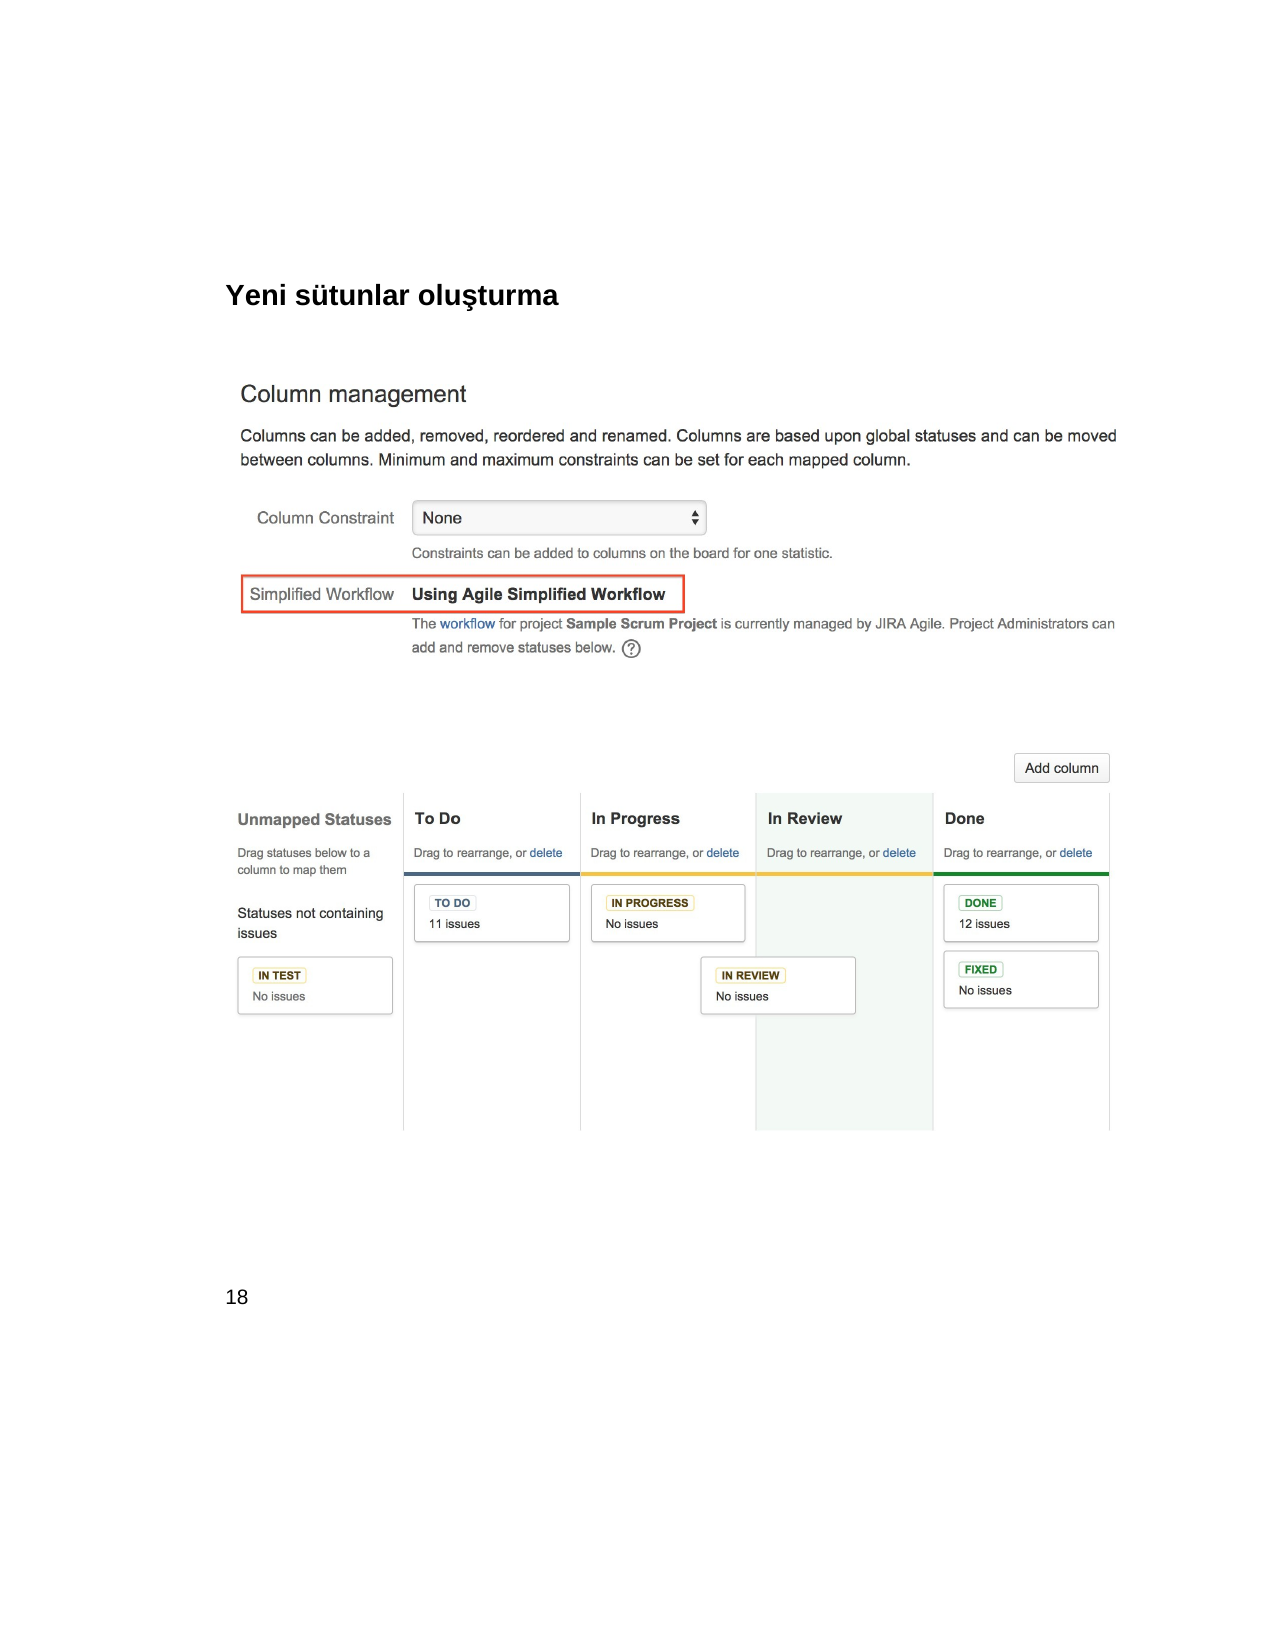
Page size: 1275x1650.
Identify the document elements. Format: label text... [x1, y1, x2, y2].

text 18 [225, 1285, 1219, 1309]
text Yeni sütunlar oluşturma [225, 278, 1219, 311]
picture [232, 750, 1116, 1132]
picture [240, 384, 1116, 658]
